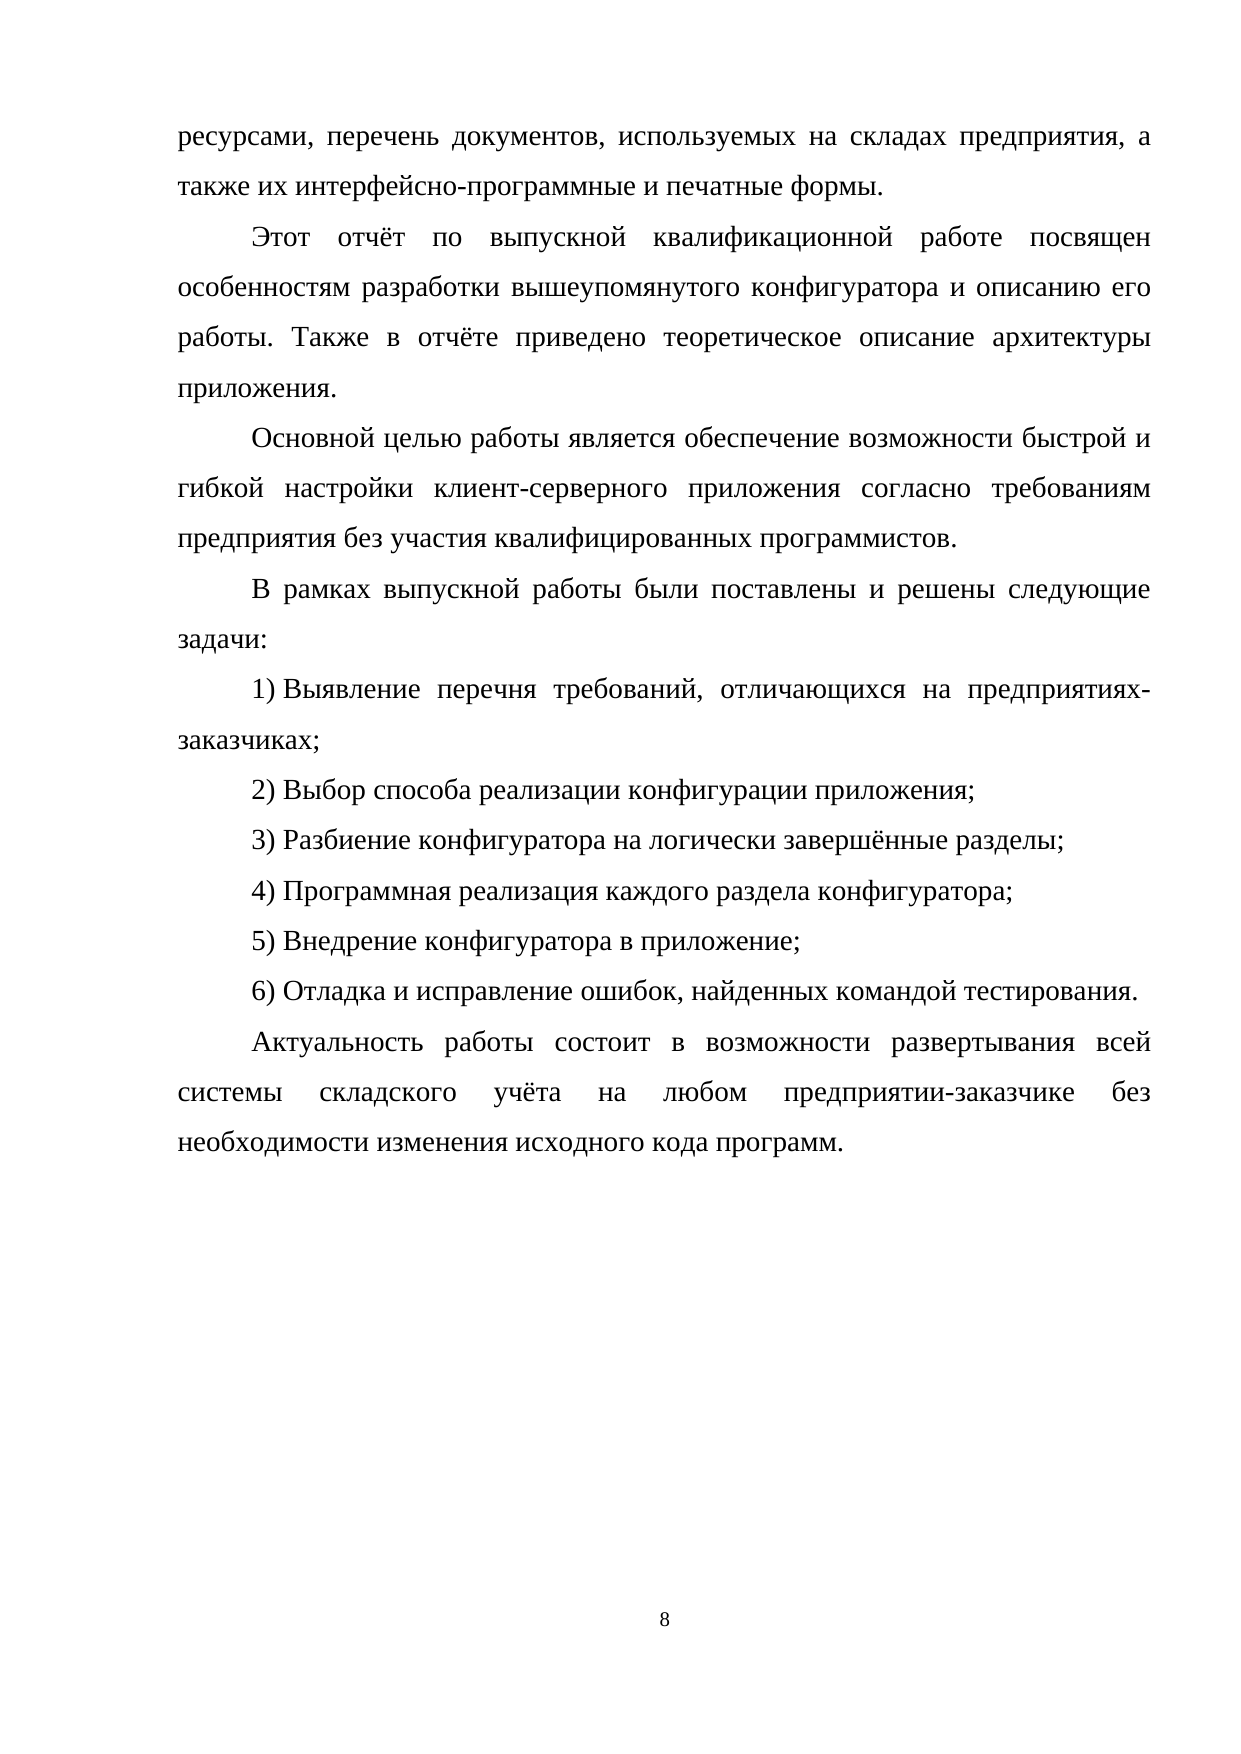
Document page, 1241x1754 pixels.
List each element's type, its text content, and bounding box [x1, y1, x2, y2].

text Этот отчёт по выпускной квалификационной работе посвящен особенностям разработки вышеупомянутого конфигуратора и описанию его работы. Также в отчёте приведено теоретическое описание архитектуры приложения. [177, 219, 1152, 403]
list Разбиение конфигуратора на логически завершённые разделы; [251, 822, 1152, 856]
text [177, 118, 1152, 202]
list Внедрение конфигуратора в приложение; [251, 923, 1152, 957]
list Программная реализация каждого раздела конфигуратора; [251, 873, 1152, 906]
text В рамках выпускной работы были поставлены и решены следующие задачи: [177, 571, 1152, 655]
text Основной целью работы является обеспечение возможности быстрой и гибкой настройки клиент-серверного приложения согласно требованиям предприятия без участия квалифицированных программистов. [177, 420, 1152, 554]
list Выбор способа реализации конфигурации приложения; [251, 772, 1152, 806]
list Выявление перечня требований, отличающихся на предприятиях-заказчиках; [177, 672, 1152, 755]
list Отладка и исправление ошибок, найденных командой тестирования. [251, 973, 1152, 1007]
text Актуальность работы состоит в возможности развертывания всей системы складского учёта на любом предприятии-заказчике без необходимости изменения исходного кода программ. [177, 1024, 1152, 1158]
